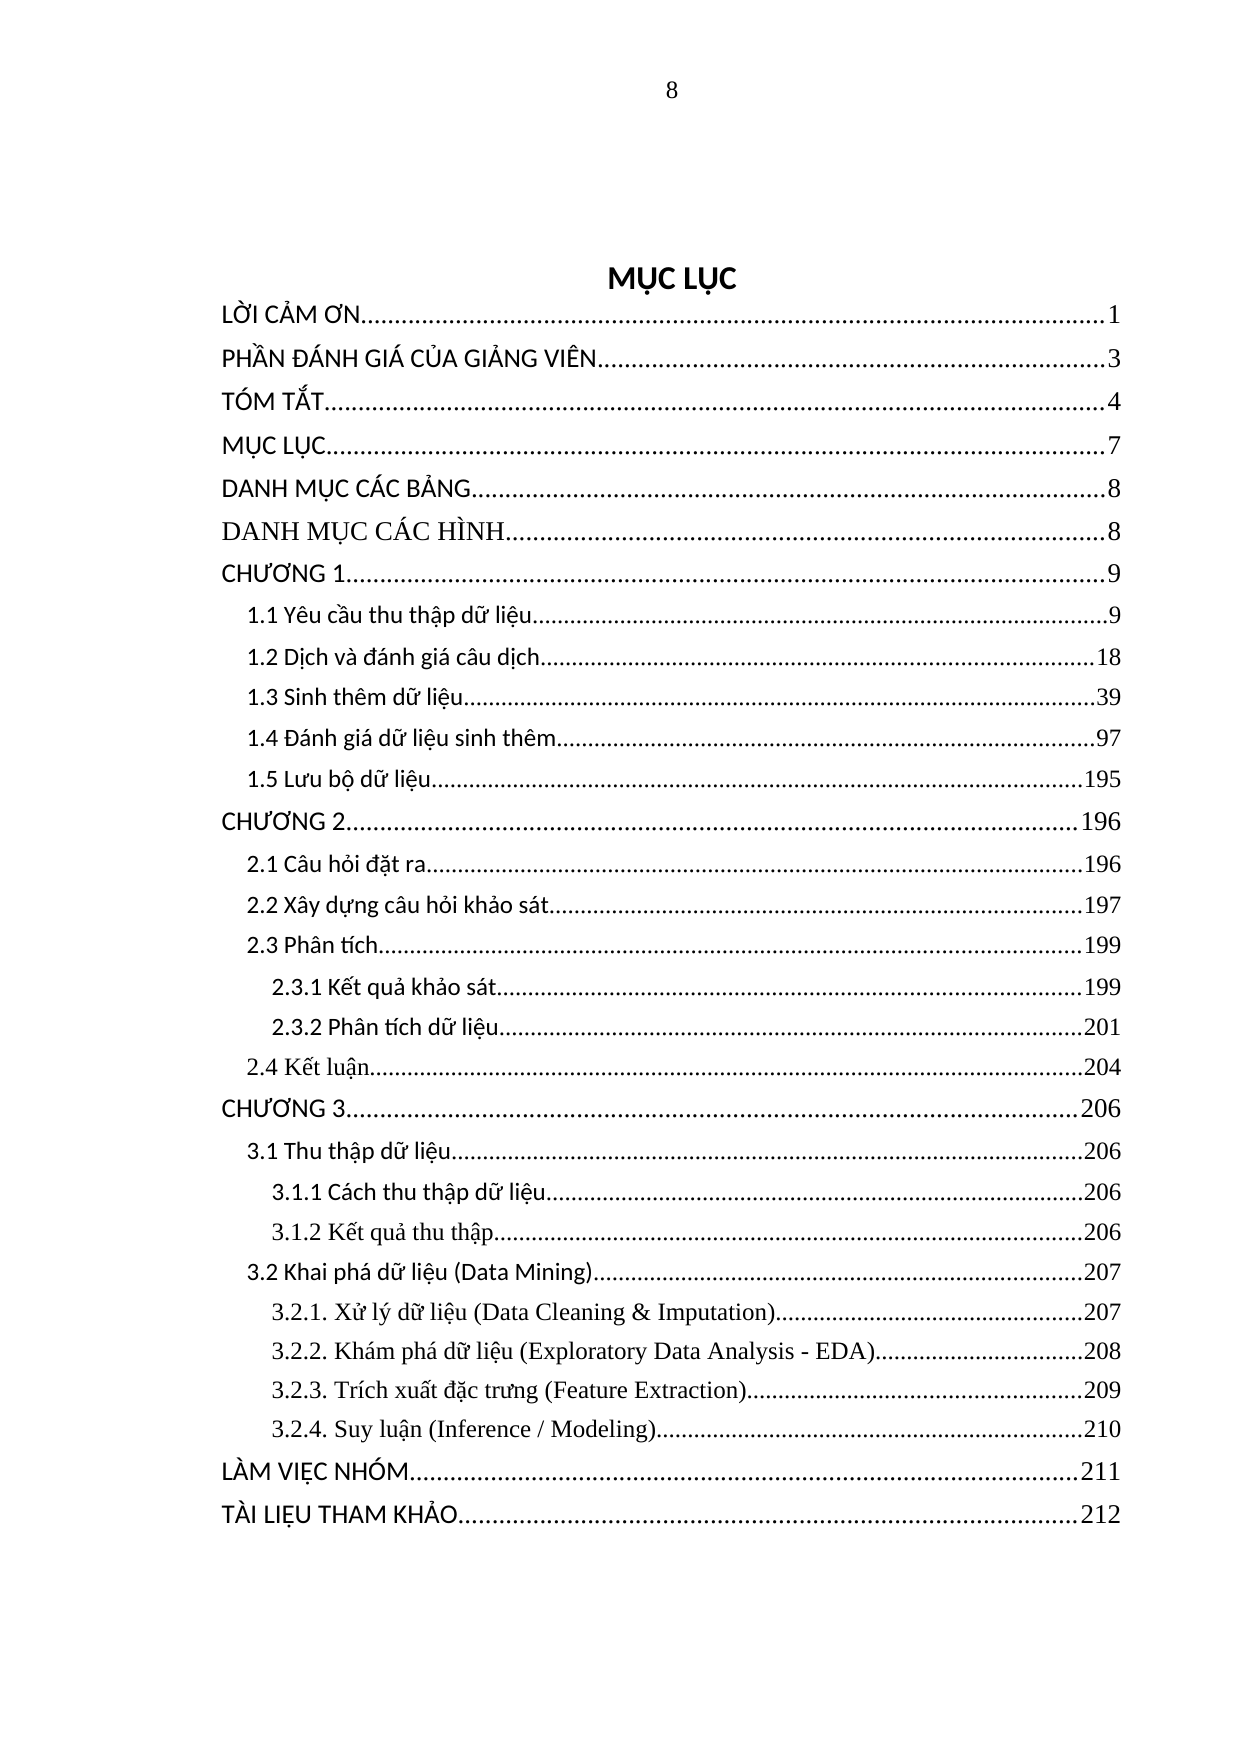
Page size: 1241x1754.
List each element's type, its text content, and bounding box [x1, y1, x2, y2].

subtitle MỤC LỤC [221, 257, 1122, 297]
